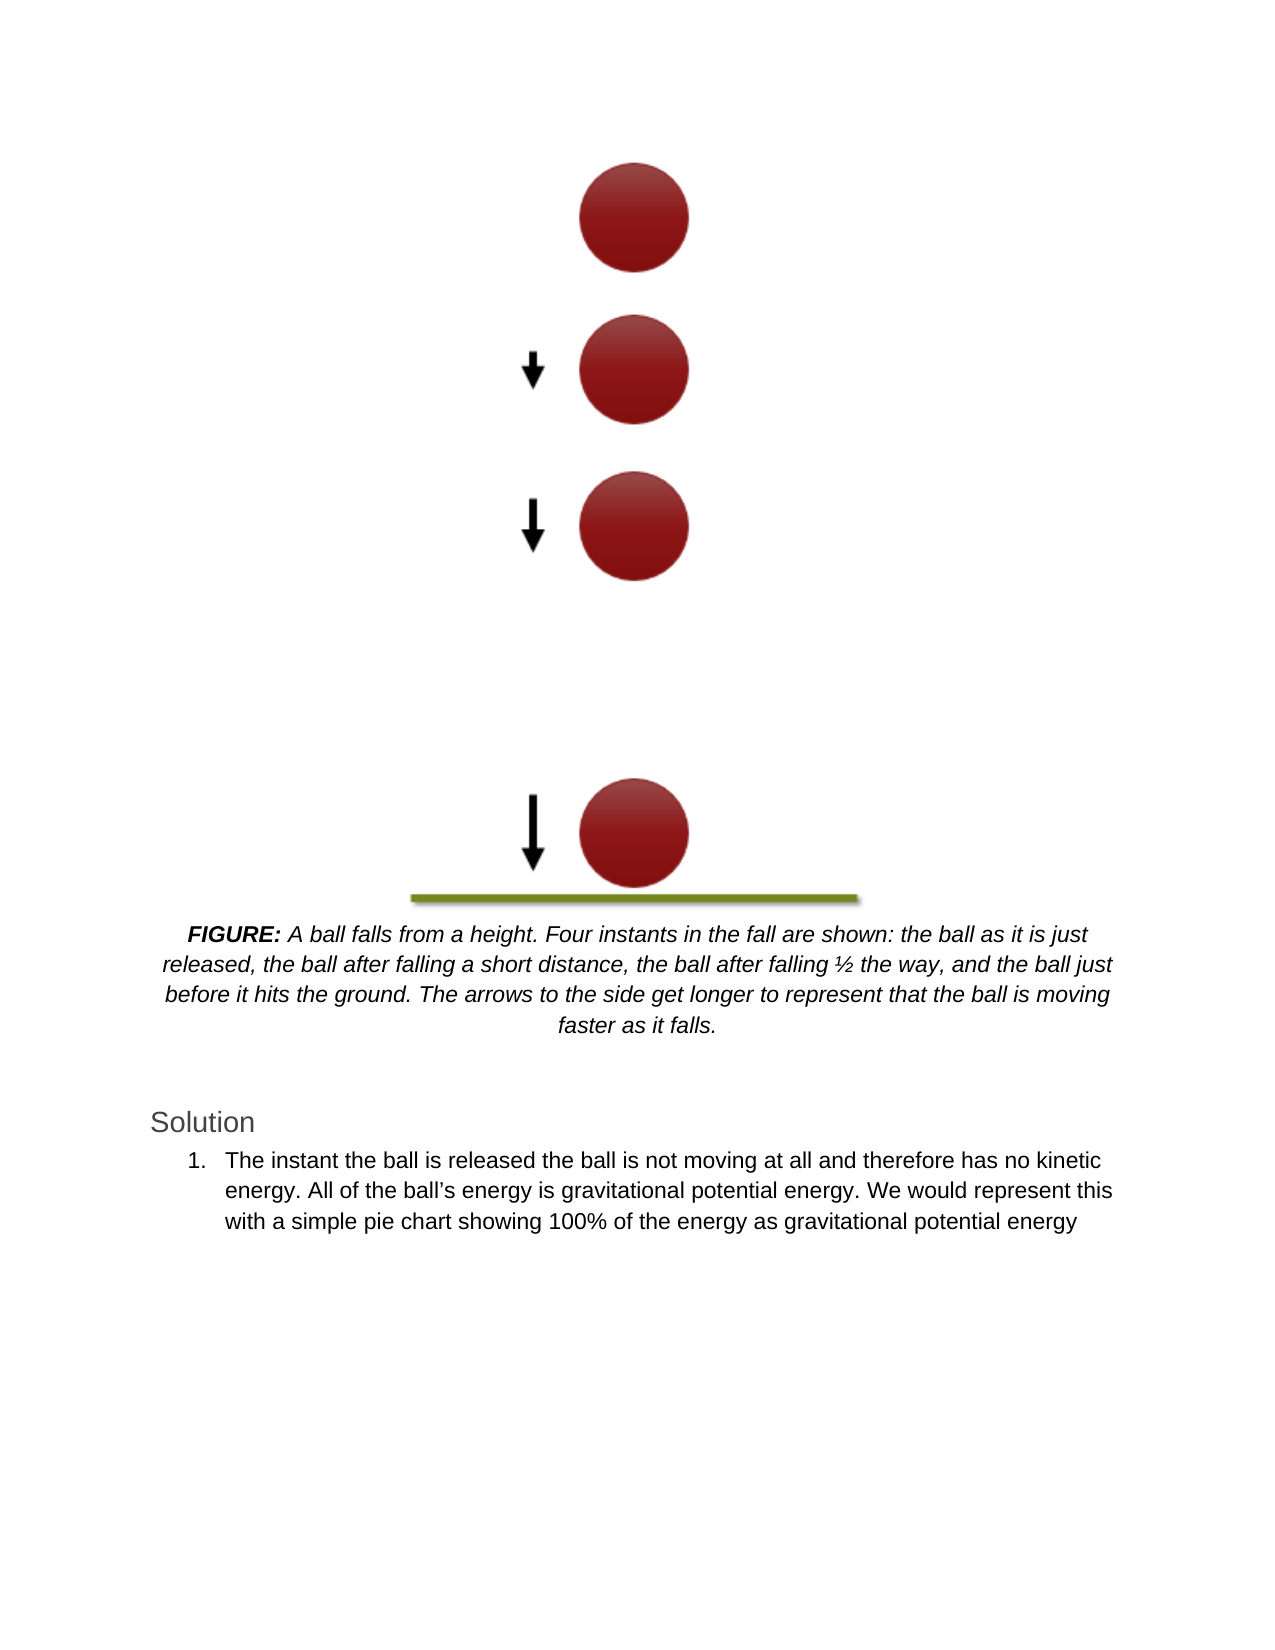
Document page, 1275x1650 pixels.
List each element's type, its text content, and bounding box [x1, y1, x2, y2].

list The instant the ball is released the ball is not moving at all and therefore has no kinetic energy. All of the ball’s energy is gravitational potential energy. We would represent this with a simple pie chart showing 100% of the energy as gravitational potential energy [187, 1147, 1125, 1234]
text FIGURE: A ball falls from a height. Four instants in the fall are shown: the ball as it is just released, the ball after falling a short distance, the ball after falling ½ the way, and the ball just before it hits the ground. The arrows to the side get longer to represent that the ball is moving faster as it falls. [150, 921, 1125, 1038]
subtitle Solution [150, 1105, 1125, 1139]
picture [401, 150, 874, 918]
